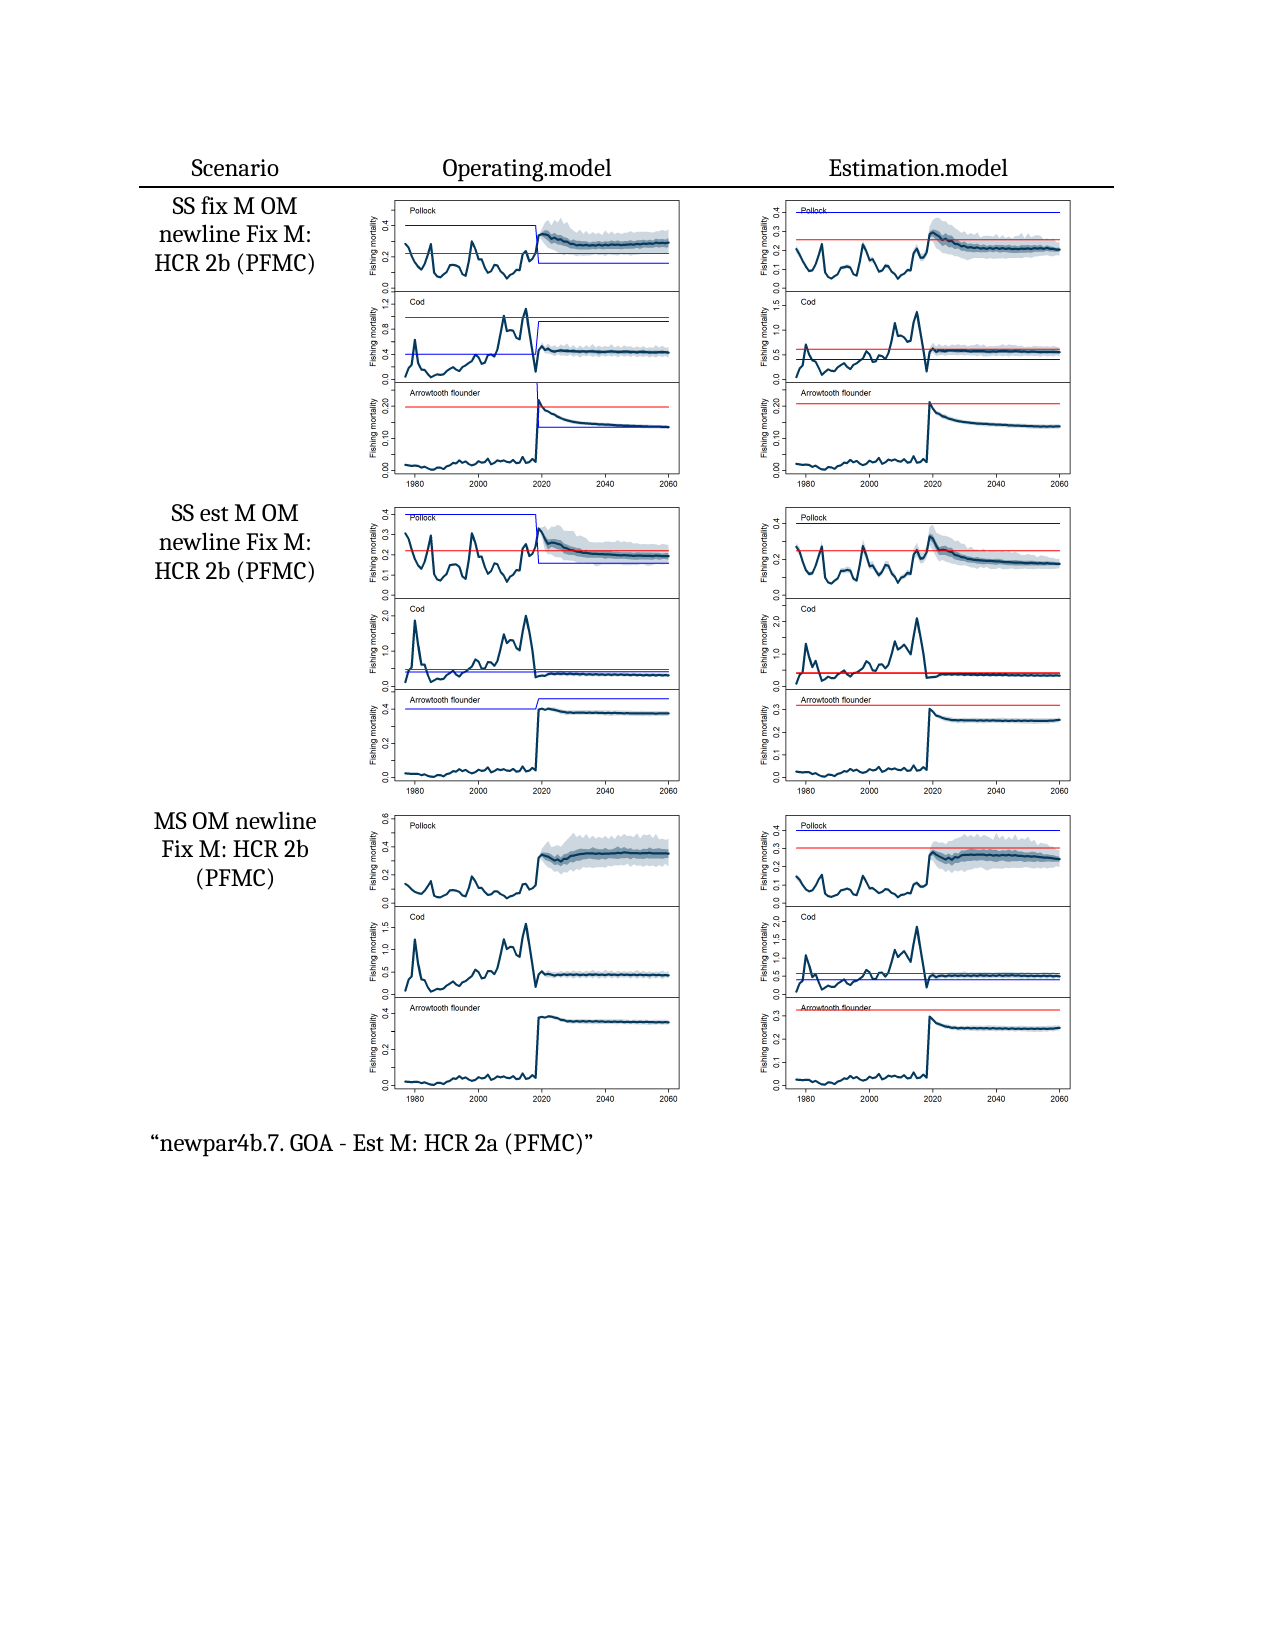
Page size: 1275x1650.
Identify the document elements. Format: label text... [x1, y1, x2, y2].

table_cell SS fix M OM newline Fix M: HCR 2b (PFMC) [139, 188, 331, 495]
picture [365, 806, 689, 1107]
picture [365, 191, 689, 492]
text “newpar4b.7. GOA - Est M: HCR 2a (PFMC)” [150, 1129, 1125, 1158]
table_header Scenario [139, 150, 331, 186]
table_cell [723, 188, 1114, 495]
table_cell [723, 803, 1114, 1110]
picture [756, 191, 1080, 492]
table_cell SS est M OM newline Fix M: HCR 2b (PFMC) [139, 495, 331, 803]
table_header Estimation.model [723, 150, 1114, 186]
table_cell [331, 188, 722, 495]
picture [756, 806, 1080, 1107]
table_cell [723, 495, 1114, 803]
picture [365, 499, 689, 799]
table_cell MS OM newline Fix M: HCR 2b (PFMC) [139, 803, 331, 1110]
table_cell [331, 495, 722, 803]
table_header Operating.model [331, 150, 722, 186]
table_cell [331, 803, 722, 1110]
picture [756, 499, 1080, 799]
